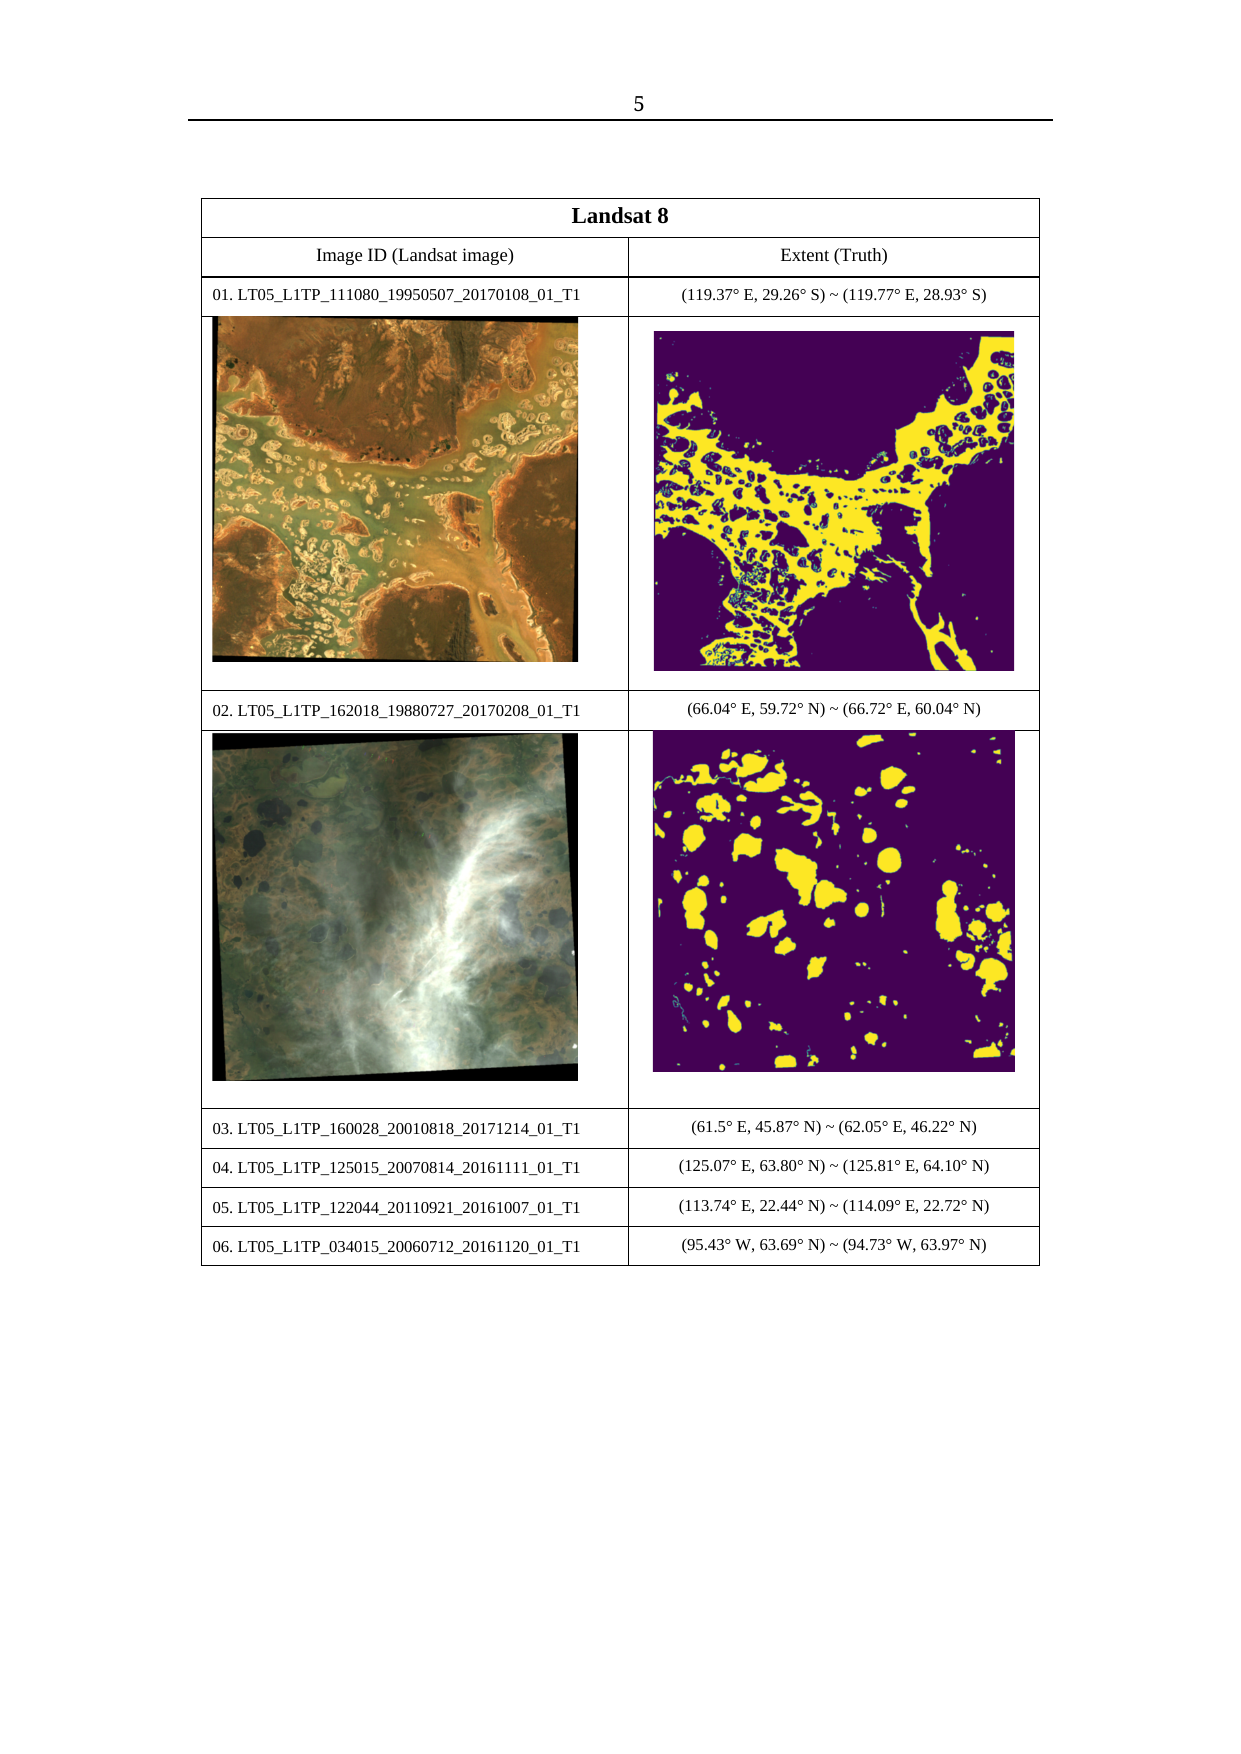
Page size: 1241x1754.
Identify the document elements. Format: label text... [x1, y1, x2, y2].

table_cell [629, 317, 1039, 690]
table_cell (125.07° E, 63.80° N) ~ (125.81° E, 64.10° N) [629, 1149, 1039, 1187]
table_cell 01. LT05_L1TP_111080_19950507_20170108_01_T1 [202, 278, 628, 316]
table_cell Extent (Truth) [629, 238, 1039, 276]
table_cell (119.37° E, 29.26° S) ~ (119.77° E, 28.93° S) [629, 278, 1039, 316]
table_cell [202, 317, 628, 690]
picture [212, 732, 578, 1081]
table_cell 03. LT05_L1TP_160028_20010818_20171214_01_T1 [202, 1109, 628, 1148]
table_cell (95.43° W, 63.69° N) ~ (94.73° W, 63.97° N) [629, 1227, 1039, 1265]
table_cell 04. LT05_L1TP_125015_20070814_20161111_01_T1 [202, 1149, 628, 1187]
table_cell 02. LT05_L1TP_162018_19880727_20170208_01_T1 [202, 691, 628, 729]
table_header Landsat 8 [202, 199, 1039, 237]
table_cell (66.04° E, 59.72° N) ~ (66.72° E, 60.04° N) [629, 691, 1039, 729]
table_cell [629, 731, 1039, 1108]
picture [212, 316, 579, 662]
table_cell 05. LT05_L1TP_122044_20110921_20161007_01_T1 [202, 1188, 628, 1226]
picture [653, 331, 1015, 671]
table_cell Image ID (Landsat image) [202, 238, 628, 276]
table_cell [202, 731, 628, 1108]
table_cell 06. LT05_L1TP_034015_20060712_20161120_01_T1 [202, 1227, 628, 1265]
table_cell (113.74° E, 22.44° N) ~ (114.09° E, 22.72° N) [629, 1188, 1039, 1226]
picture [652, 730, 1015, 1072]
table_cell (61.5° E, 45.87° N) ~ (62.05° E, 46.22° N) [629, 1109, 1039, 1148]
